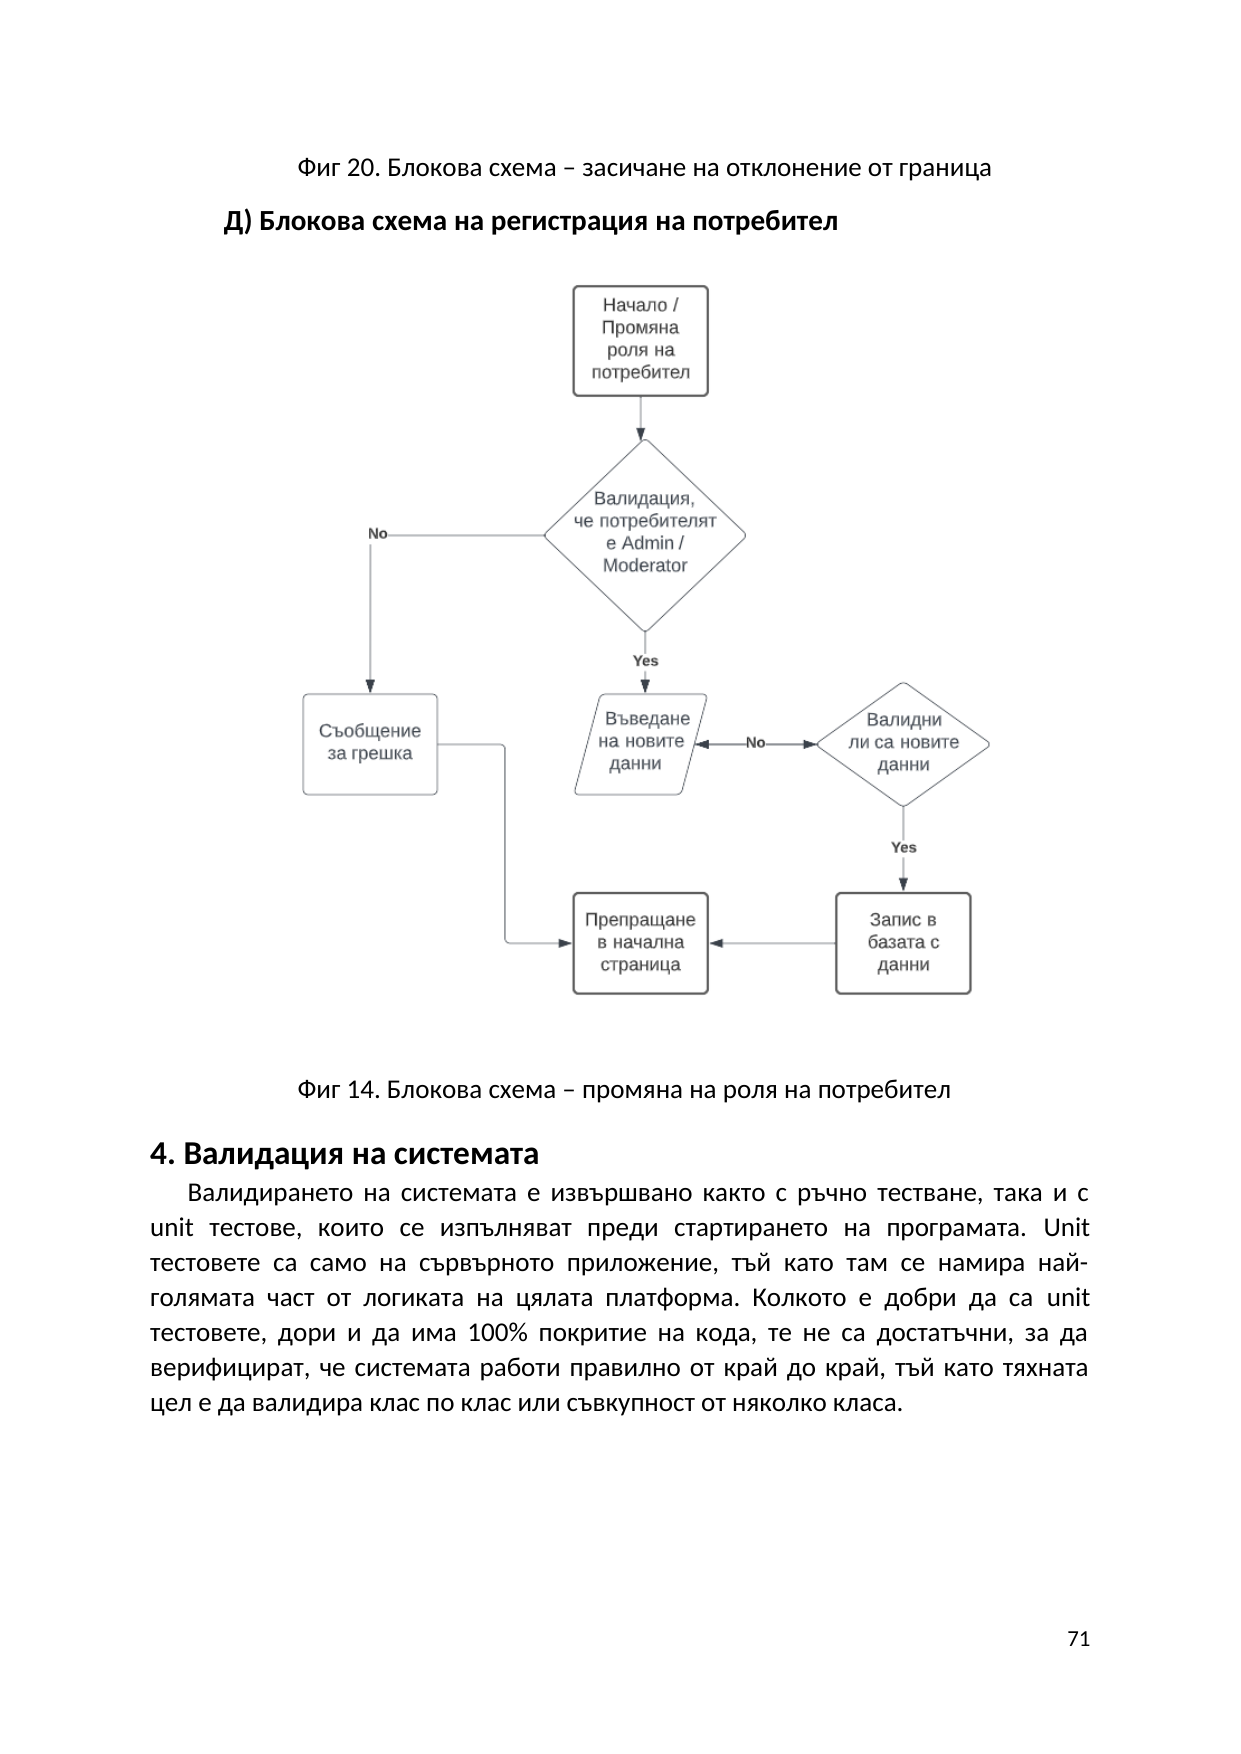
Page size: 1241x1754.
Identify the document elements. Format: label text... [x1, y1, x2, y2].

text Валидирането на системата е извършвано както с ръчно тестване, така и с unit тестове, които се изпълняват преди стартирането на програмата. Unit тестовете са само на сървърното приложение, тъй като там се намира най-голямата част от логиката на цялата платформа. Колкото е добри да са unit тестовете, дори и да има 100% покритие на кода, те не са достатъчни, за да верифицират, че системата работи правилно от край до край, тъй като тяхната цел е да валидира клас по клас или съвкупност от няколко класа. [150, 1175, 1090, 1418]
subtitle 4. Валидация на системата [150, 1132, 1090, 1173]
text Фиг 14. Блокова схема – промяна на роля на потребител [150, 1072, 1090, 1105]
picture [225, 274, 1165, 1054]
subtitle Д) Блокова схема на регистрация на потребител [150, 202, 1090, 237]
text Фиг 20. Блокова схема – засичане на отклонение от граница [150, 150, 1090, 183]
